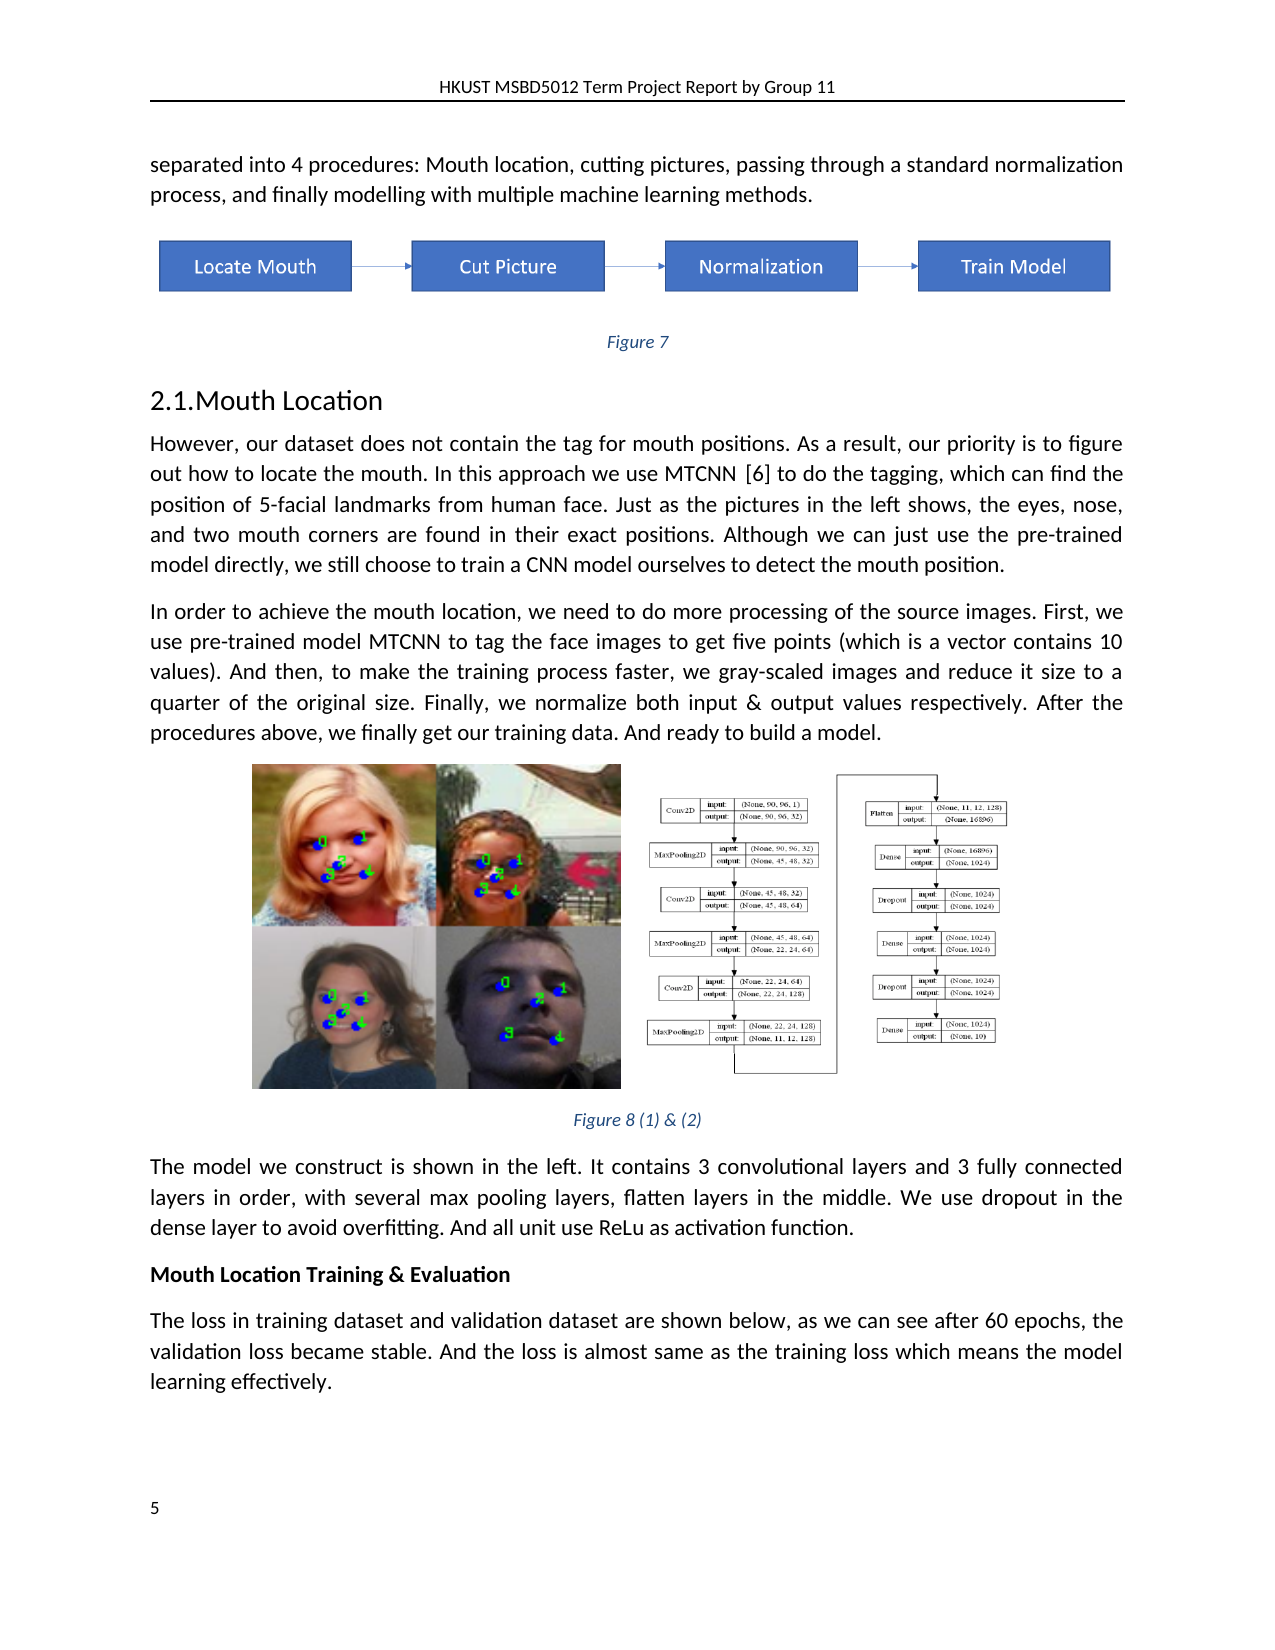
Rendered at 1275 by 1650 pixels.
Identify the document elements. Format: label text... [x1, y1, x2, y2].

text The loss in training dataset and validation dataset are shown below, as we can see after 60 epochs, the validation loss became stable. And the loss is almost same as the training loss which means the model learning effectively. [150, 1307, 1125, 1395]
text In order to achieve the mouth location, we need to do more processing of the source images. First, we use pre-trained model MTCNN to tag the face images to get five points (which is a vector contains 10 values). And then, to make the training process faster, we gray-scaled images and reduce it size to a quarter of the original size. Finally, we normalize both input & output values respectively. After the procedures above, we finally get our training data. And ready to build a model. [150, 597, 1125, 746]
picture [252, 764, 621, 1089]
text The model we construct is shown in the left. It contains 3 convolutional layers and 3 fully connected layers in order, with several max pooling layers, flatten layers in the middle. We use dropout in the dense layer to avoid overfitting. And all unit use ReLu as activation function. [150, 1152, 1125, 1241]
picture [150, 227, 1125, 312]
text However, our dataset does not contain the tag for mouth positions. As a result, our priority is to figure out how to locate the mouth. In this approach we use MTCNN [6] to do the tagging, which can find the position of 5-facial landmarks from human face. Just as the pictures in the left shows, the eyes, nose, and two mouth corners are found in their exact positions. Although we can just use the pre-trained model directly, we still choose to train a CNN model ourselves to detect the mouth position. [150, 429, 1125, 578]
text Figure 7 [150, 330, 1125, 353]
picture [636, 764, 1023, 1089]
text Mouth Location Training & Evaluation [150, 1260, 1125, 1288]
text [150, 150, 1125, 208]
text Figure 8 (1) & (2) [150, 1109, 1125, 1132]
subtitle Mouth Location [150, 382, 1125, 418]
